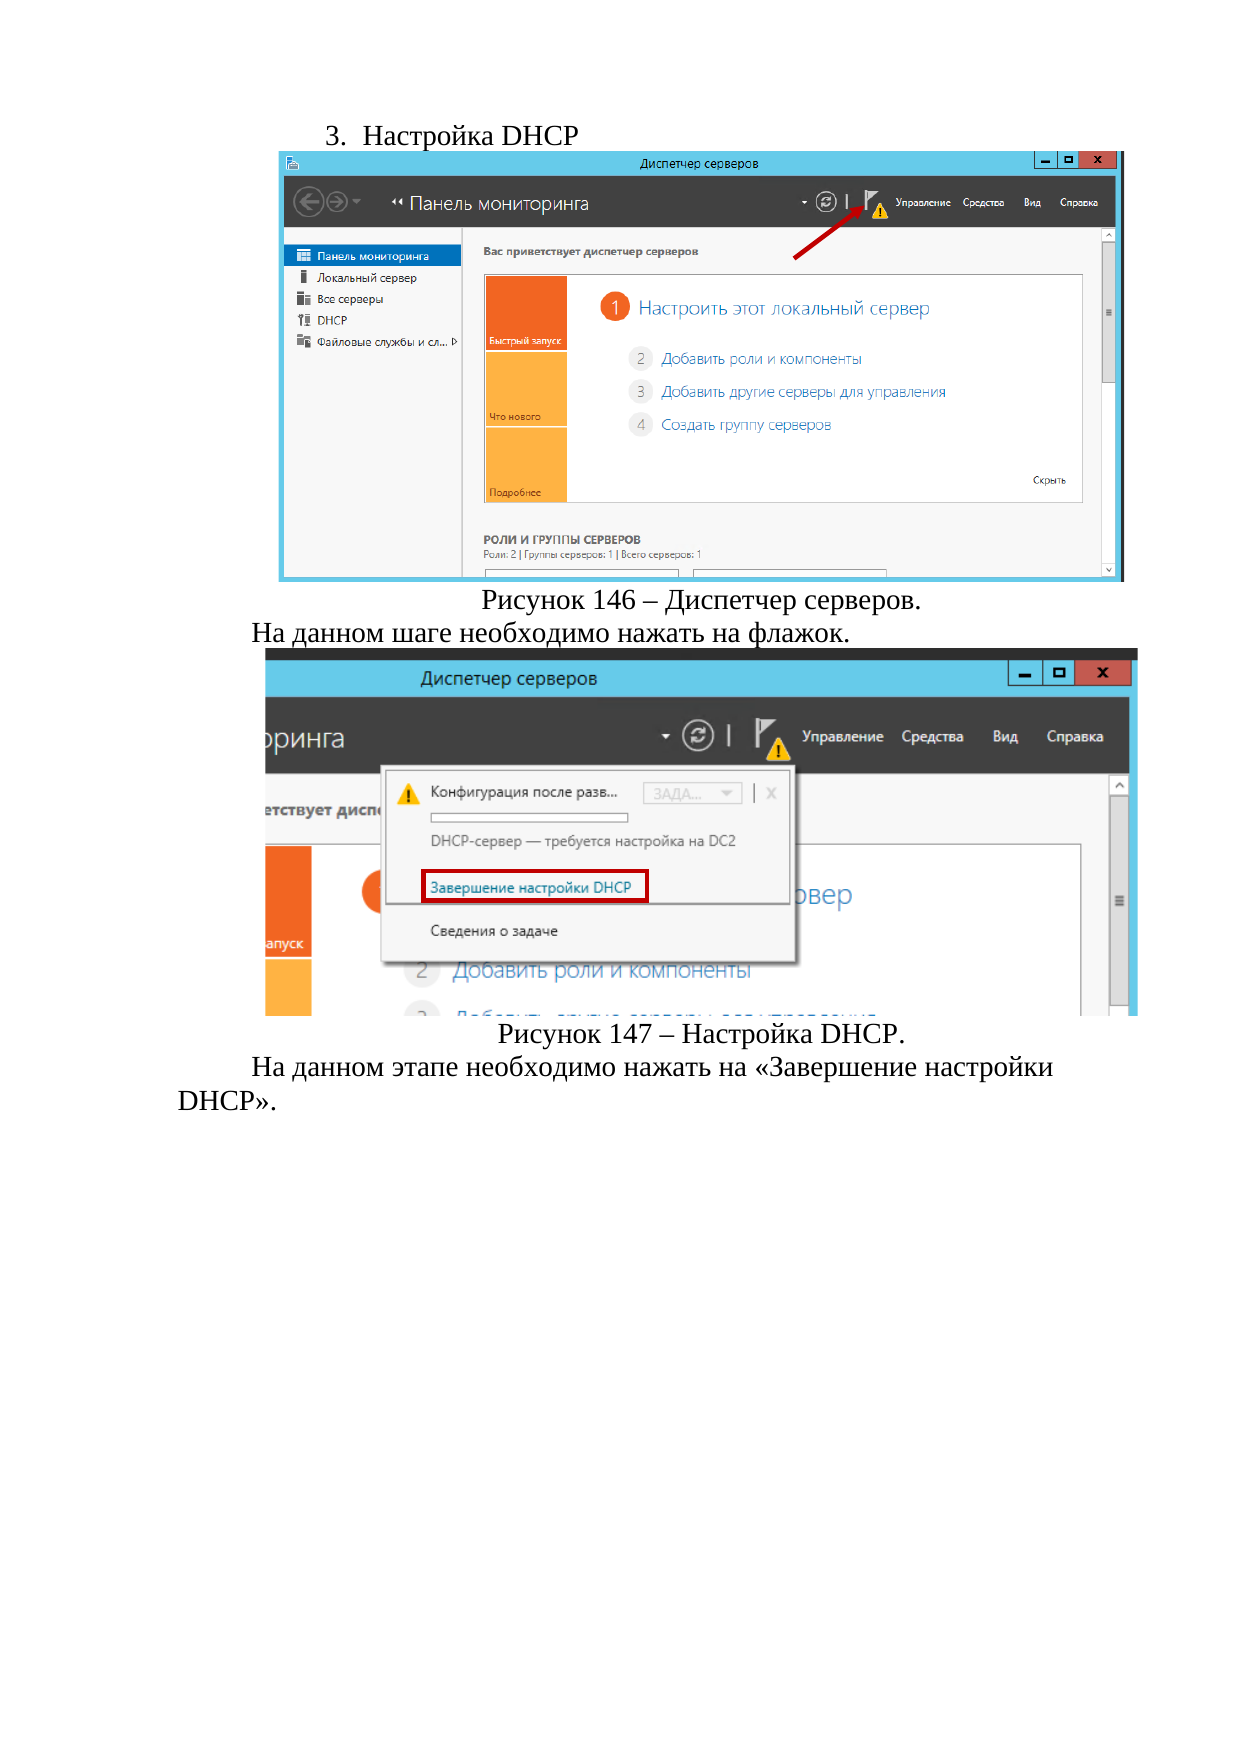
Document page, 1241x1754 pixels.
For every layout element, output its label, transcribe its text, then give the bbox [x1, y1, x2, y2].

text На данном этапе необходимо нажать на «Завершение настройки DHCP». [177, 1049, 1152, 1116]
picture [278, 151, 1125, 582]
picture [265, 648, 1138, 1016]
text На данном шаге необходимо нажать на флажок. [177, 615, 1152, 649]
text Рисунок 147 – Настройка DHCP. [177, 1016, 1152, 1049]
subtitle Настройка DHCP [325, 118, 1152, 152]
text Рисунок 146 – Диспетчер серверов. [177, 582, 1152, 615]
